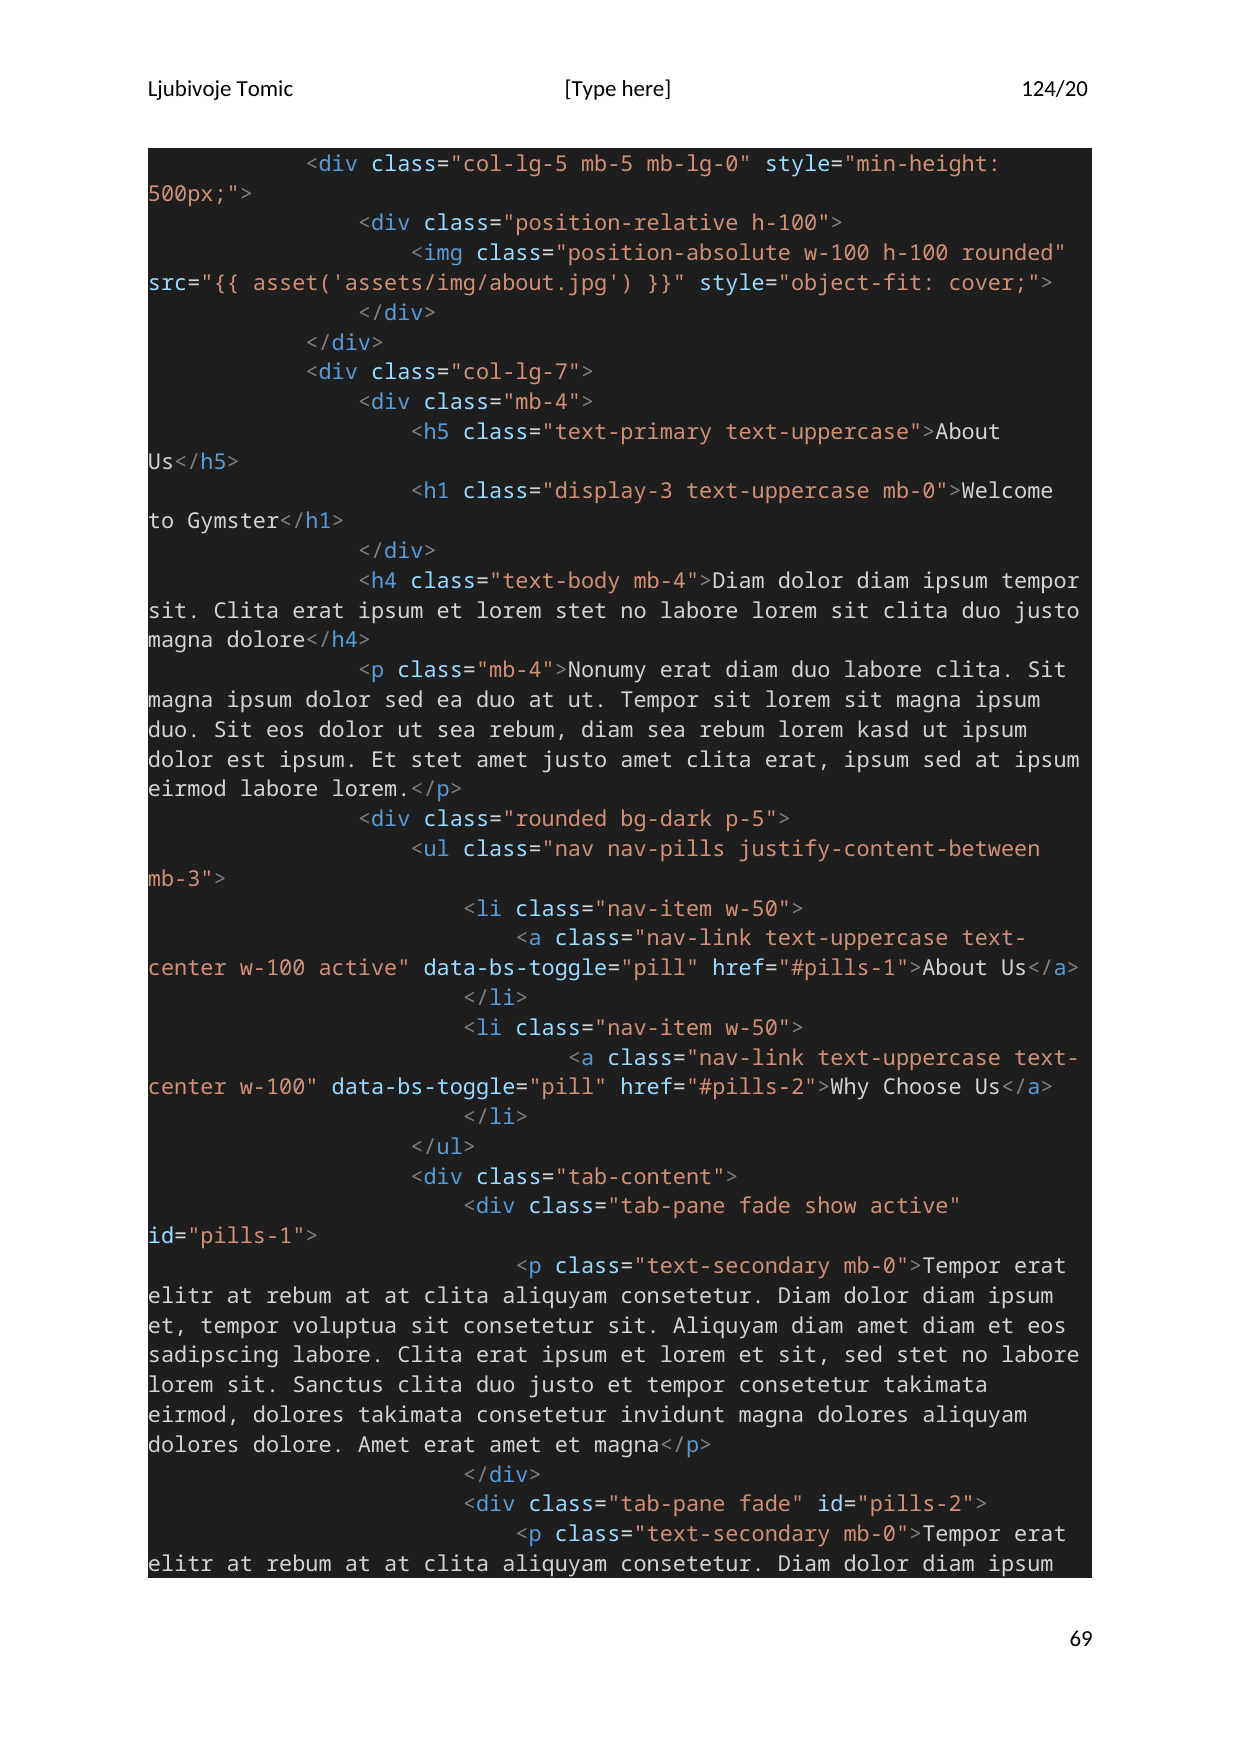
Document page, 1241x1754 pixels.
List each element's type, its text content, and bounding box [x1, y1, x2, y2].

text <a class="nav-link text-uppercase text-center w-100 active" data-bs-toggle="pill" href="#pills-1">About Us</a> [148, 922, 1092, 982]
text <div class="col-lg-5 mb-5 mb-lg-0" style="min-height: 500px;"> [148, 148, 1092, 207]
text <ul class="nav nav-pills justify-content-between mb-3"> [148, 833, 1092, 892]
text <div class="position-relative h-100"> [148, 207, 1092, 237]
text <li class="nav-item w-50"> [148, 1012, 1092, 1041]
text </ul> [148, 1131, 1092, 1161]
text </div> [148, 1458, 1092, 1488]
text <h1 class="display-3 text-uppercase mb-0">Welcome to Gymster</h1> [148, 475, 1092, 535]
text </div> [148, 326, 1092, 356]
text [148, 1518, 1092, 1578]
text </div> [148, 297, 1092, 326]
text <div class="tab-pane fade" id="pills-2"> [148, 1488, 1092, 1518]
text <a class="nav-link text-uppercase text-center w-100" data-bs-toggle="pill" href="#pills-2">Why Choose Us</a> [148, 1041, 1092, 1101]
text </li> [148, 982, 1092, 1012]
text <p class="mb-4">Nonumy erat diam duo labore clita. Sit magna ipsum dolor sed ea duo at ut. Tempor sit lorem sit magna ipsum duo. Sit eos dolor ut sea rebum, diam sea rebum lorem kasd ut ipsum dolor est ipsum. Et stet amet justo amet clita erat, ipsum sed at ipsum eirmod labore lorem.</p> [148, 654, 1092, 803]
text <h5 class="text-primary text-uppercase">About Us</h5> [148, 416, 1092, 475]
text <div class="tab-content"> [148, 1161, 1092, 1190]
text <div class="rounded bg-dark p-5"> [148, 803, 1092, 833]
text <div class="col-lg-7"> [148, 356, 1092, 386]
text <div class="mb-4"> [148, 386, 1092, 416]
text <h4 class="text-body mb-4">Diam dolor diam ipsum tempor sit. Clita erat ipsum et lorem stet no labore lorem sit clita duo justo magna dolore</h4> [148, 565, 1092, 654]
text </li> [148, 1101, 1092, 1131]
text <div class="tab-pane fade show active" id="pills-1"> [148, 1190, 1092, 1250]
text </div> [148, 535, 1092, 565]
text <img class="position-absolute w-100 h-100 rounded" src="{{ asset('assets/img/about.jpg') }}" style="object-fit: cover;"> [148, 237, 1092, 297]
text <li class="nav-item w-50"> [148, 892, 1092, 922]
